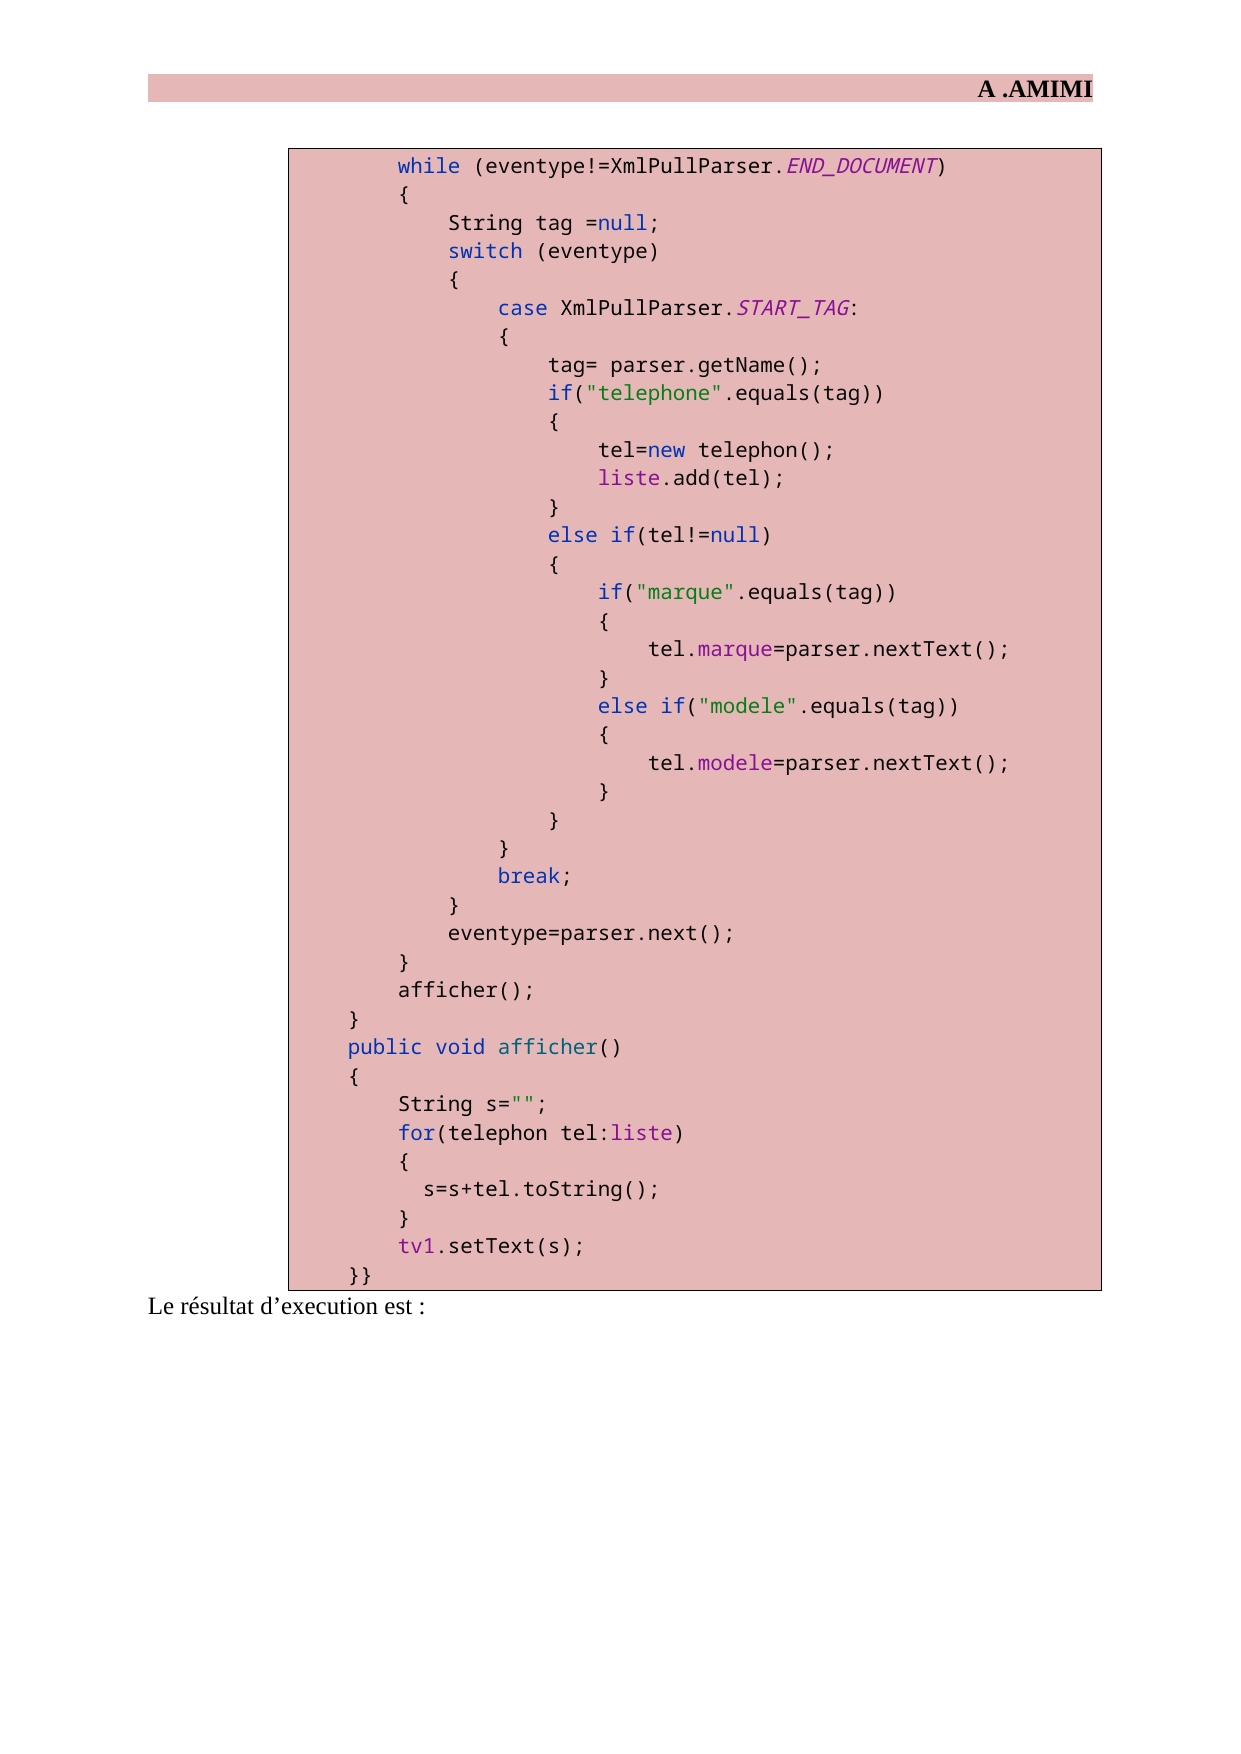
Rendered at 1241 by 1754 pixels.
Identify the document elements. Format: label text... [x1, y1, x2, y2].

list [289, 149, 1101, 1290]
text Le résultat d’execution est : [148, 1291, 1093, 1320]
